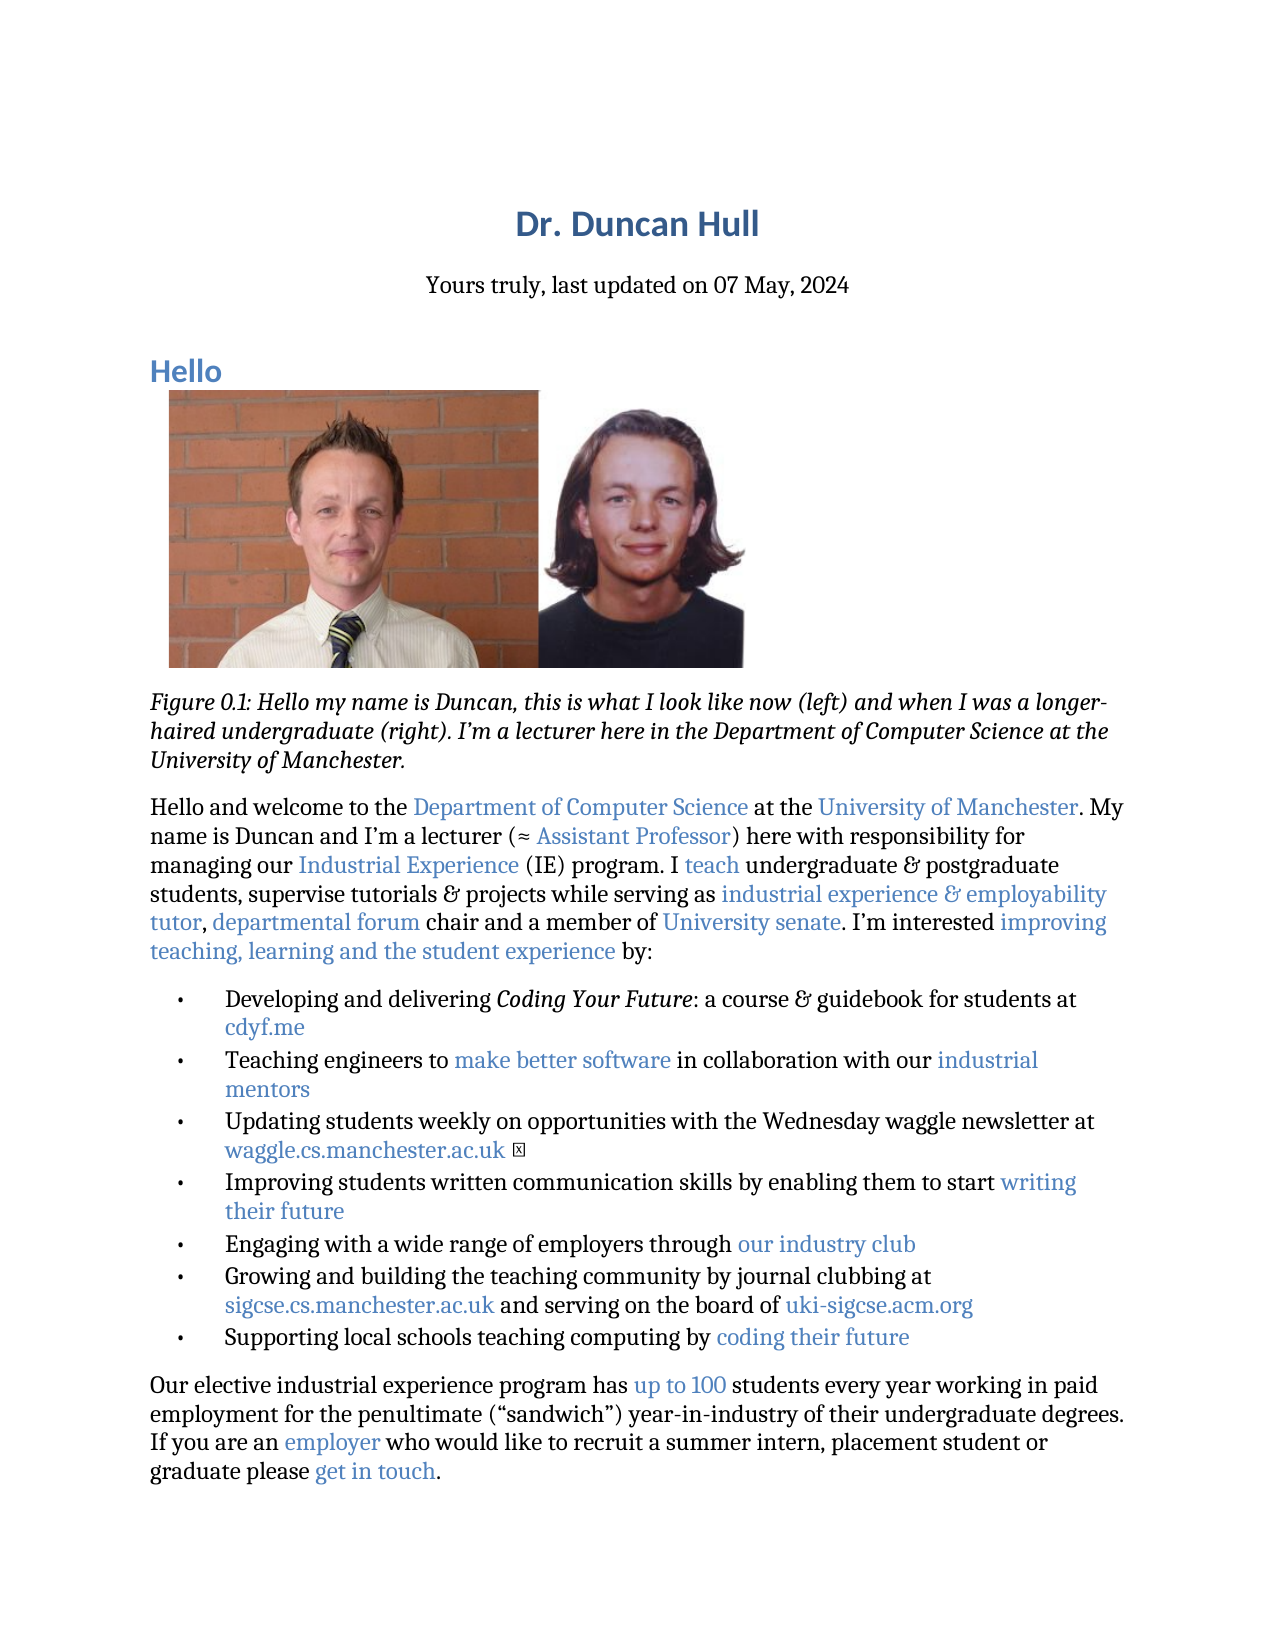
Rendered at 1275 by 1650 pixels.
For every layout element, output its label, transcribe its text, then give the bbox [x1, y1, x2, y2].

list Updating students weekly on opportunities with the Wednesday waggle newsletter at waggle.cs.manchester.ac.uk 🐝 [175, 1107, 1125, 1164]
list Developing and delivering Coding Your Future: a course & guidebook for students at cdyf.me [175, 984, 1125, 1042]
list Supporting local schools teaching computing by coding their future [175, 1323, 1125, 1352]
list Improving students written communication skills by enabling them to start writing their future [175, 1168, 1125, 1226]
picture [168, 390, 747, 668]
title Dr. Duncan Hull [150, 200, 1125, 246]
text Our elective industrial experience program has up to 100 students every year working in paid employment for the penultimate (“sandwich”) year-in-industry of their undergraduate degrees. If you are an employer who would like to recruit a summer intern, placement student or graduate please get in touch. [150, 1371, 1125, 1486]
subtitle Hello [150, 349, 1125, 390]
text Figure 0.1: Hello my name is Duncan, this is what I look like now (left) and when I was a longer-haired undergraduate (right). I’m a lecturer here in the Department of Computer Science at the University of Manchester. [150, 688, 1125, 774]
text Hello and welcome to the Department of Computer Science at the University of Manchester. My name is Duncan and I’m a lecturer (≈ Assistant Professor) here with responsibility for managing our Industrial Experience (IE) program. I teach undergraduate & postgraduate students, supervise tutorials & projects while serving as industrial experience & employability tutor, departmental forum chair and a member of University senate. I’m interested improving teaching, learning and the student experience by: [150, 793, 1125, 966]
list Engaging with a wide range of employers through our industry club [175, 1229, 1125, 1258]
list Teaching engineers to make better software in collaboration with our industrial mentors [175, 1046, 1125, 1103]
list Growing and building the teaching community by journal clubbing at sigcse.cs.manchester.ac.uk and serving on the board of uki-sigcse.acm.org [175, 1262, 1125, 1319]
text Yours truly, last updated on 07 May, 2024 [150, 271, 1125, 299]
